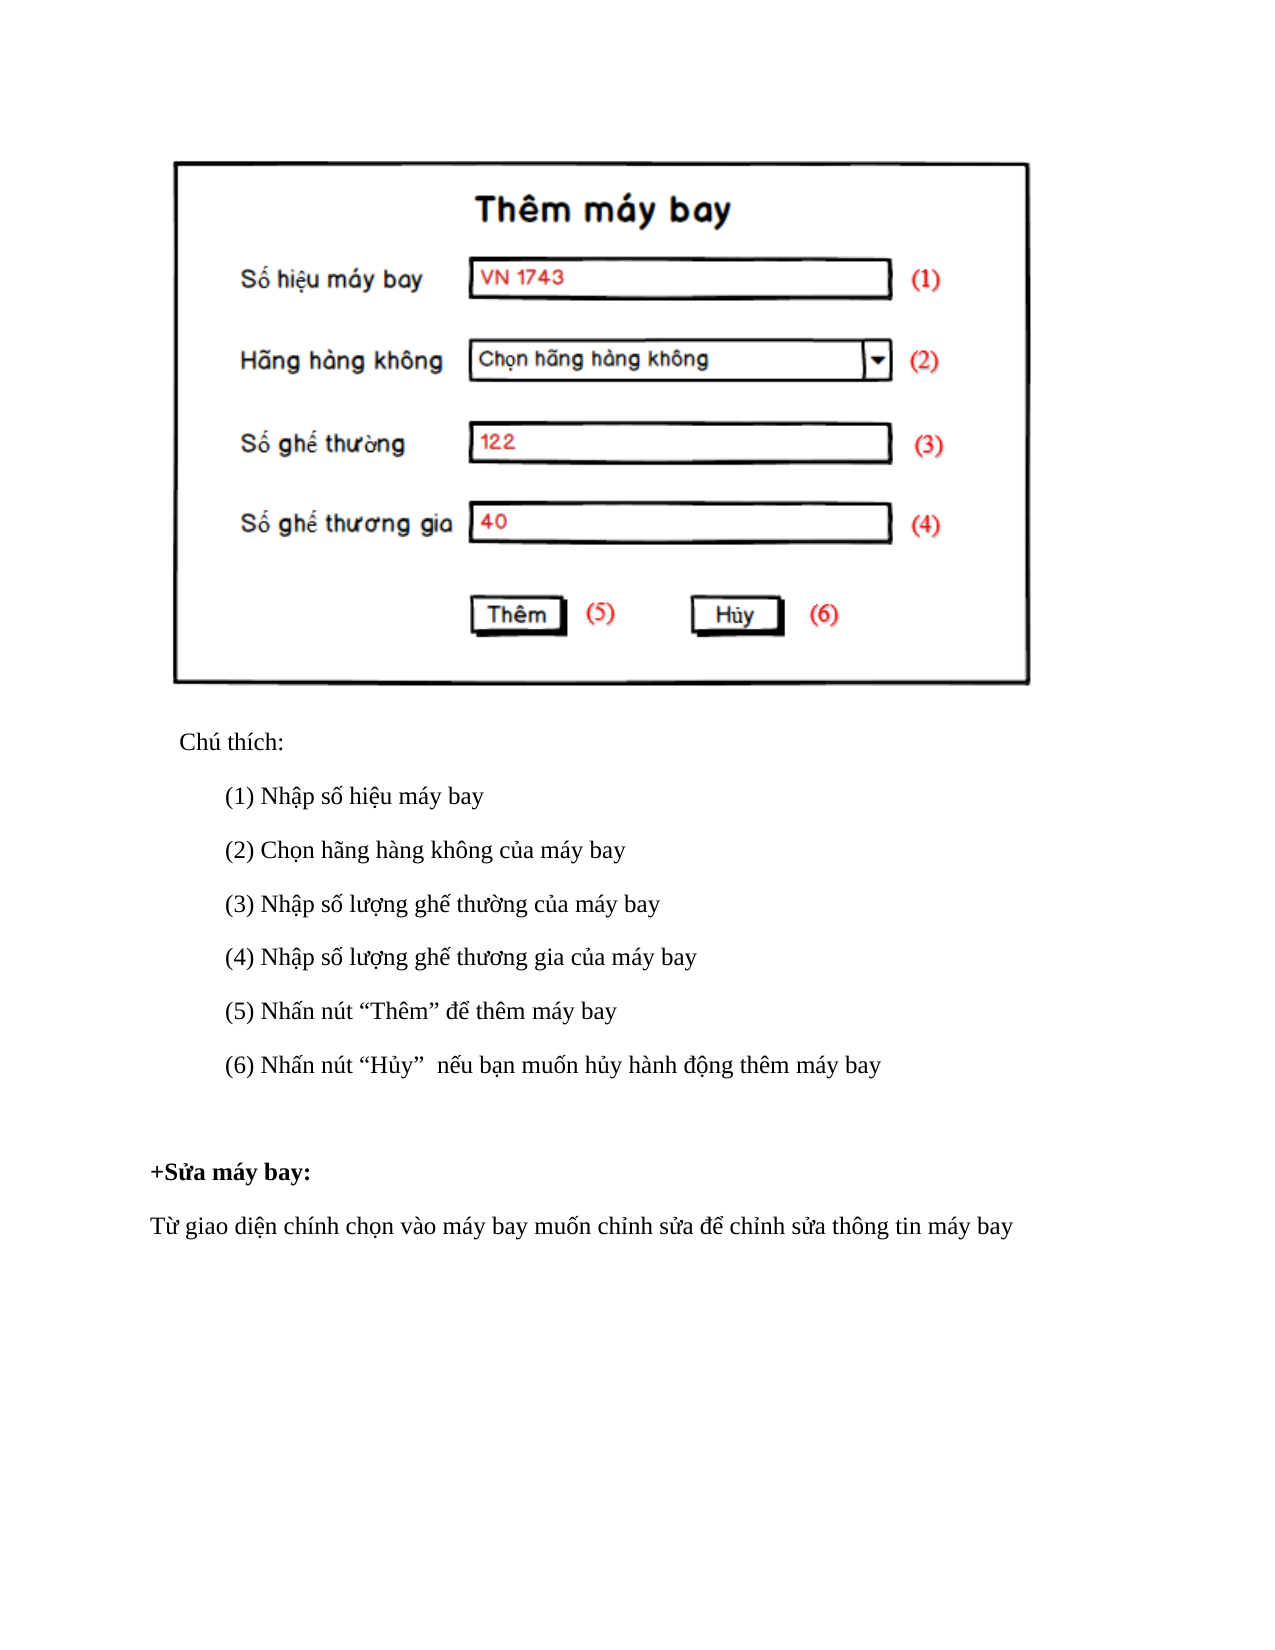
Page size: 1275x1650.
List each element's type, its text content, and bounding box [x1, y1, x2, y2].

text (4) Nhập số lượng ghế thương gia của máy bay [150, 942, 1125, 971]
text +Sửa máy bay: [150, 1157, 1125, 1186]
text (6) Nhấn nút “Hủy” nếu bạn muốn hủy hành động thêm máy bay [150, 1050, 1125, 1079]
text Chú thích: [150, 727, 1125, 756]
text (3) Nhập số lượng ghế thường của máy bay [150, 889, 1125, 917]
text (1) Nhập số hiệu máy bay [150, 781, 1125, 810]
text (5) Nhấn nút “Thêm” để thêm máy bay [150, 996, 1125, 1025]
text Từ giao diện chính chọn vào máy bay muốn chỉnh sửa để chỉnh sửa thông tin máy bay [150, 1211, 1125, 1240]
picture [150, 150, 1050, 703]
text (2) Chọn hãng hàng không của máy bay [150, 835, 1125, 864]
